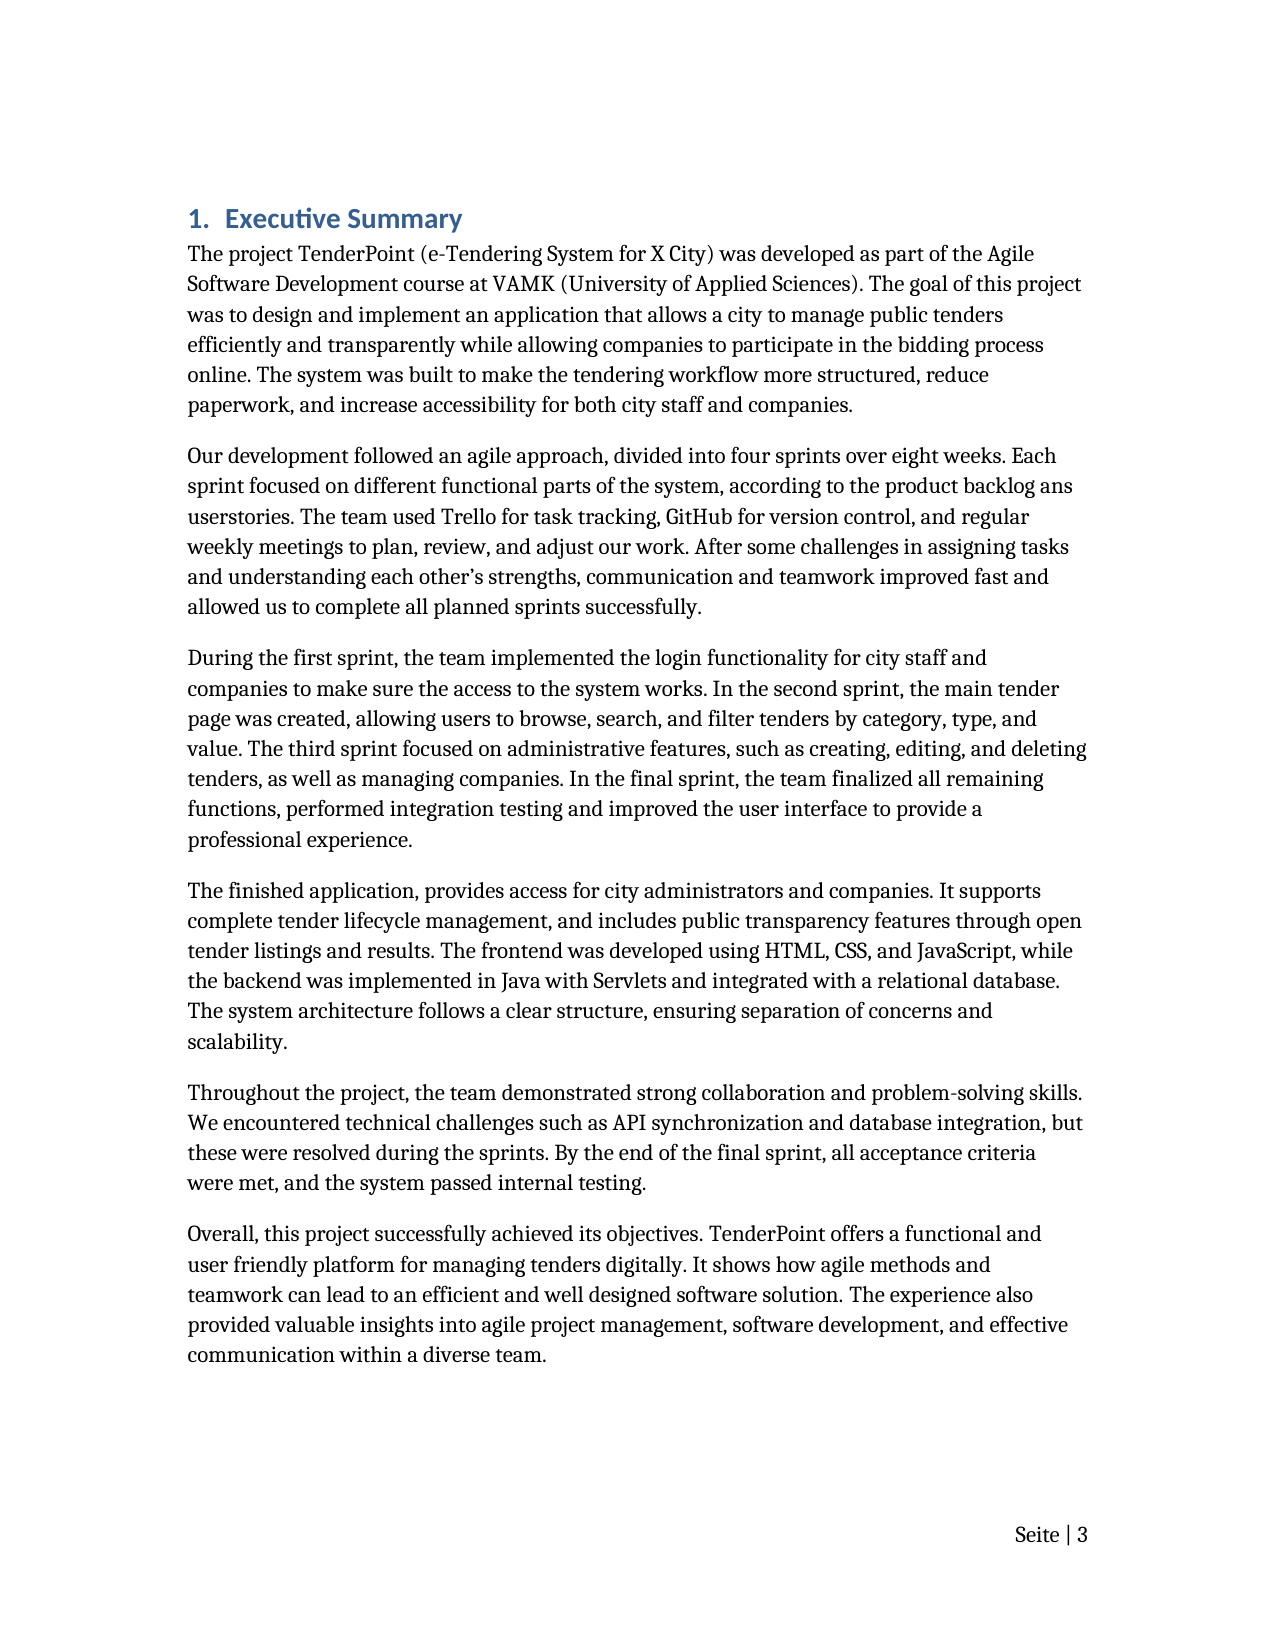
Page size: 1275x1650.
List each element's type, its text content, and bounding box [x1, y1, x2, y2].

subtitle Executive Summary [187, 200, 1087, 236]
text Throughout the project, the team demonstrated strong collaboration and problem-solving skills. We encountered technical challenges such as API synchronization and database integration, but these were resolved during the sprints. By the end of the final sprint, all acceptance criteria were met, and the system passed internal testing. [187, 1079, 1087, 1196]
text Our development followed an agile approach, divided into four sprints over eight weeks. Each sprint focused on different functional parts of the system, according to the product backlog ans userstories. The team used Trello for task tracking, GitHub for version control, and regular weekly meetings to plan, review, and adjust our work. After some challenges in assigning tasks and understanding each other’s strengths, communication and teamwork improved fast and allowed us to complete all planned sprints successfully. [187, 443, 1087, 620]
text The project TenderPoint (e-Tendering System for X City) was developed as part of the Agile Software Development course at VAMK (University of Applied Sciences). The goal of this project was to design and implement an application that allows a city to manage public tenders efficiently and transparently while allowing companies to participate in the bidding process online. The system was built to make the tendering workflow more structured, reduce paperwork, and increase accessibility for both city staff and companies. [187, 241, 1087, 418]
text During the first sprint, the team implemented the login functionality for city staff and companies to make sure the access to the system works. In the second sprint, the main tender page was created, allowing users to browse, search, and filter tenders by category, type, and value. The third sprint focused on administrative features, such as creating, editing, and deleting tenders, as well as managing companies. In the final sprint, the team finalized all remaining functions, performed integration testing and improved the user interface to provide a professional experience. [187, 645, 1087, 853]
text Overall, this project successfully achieved its objectives. TenderPoint offers a functional and user friendly platform for managing tenders digitally. It shows how agile methods and teamwork can lead to an efficient and well designed software solution. The experience also provided valuable insights into agile project management, software development, and effective communication within a diverse team. [187, 1221, 1087, 1368]
text The finished application, provides access for city administrators and companies. It supports complete tender lifecycle management, and includes public transparency features through open tender listings and results. The frontend was developed using HTML, CSS, and JavaScript, while the backend was implemented in Java with Servlets and integrated with a relational database. The system architecture follows a clear structure, ensuring separation of concerns and scalability. [187, 877, 1087, 1055]
